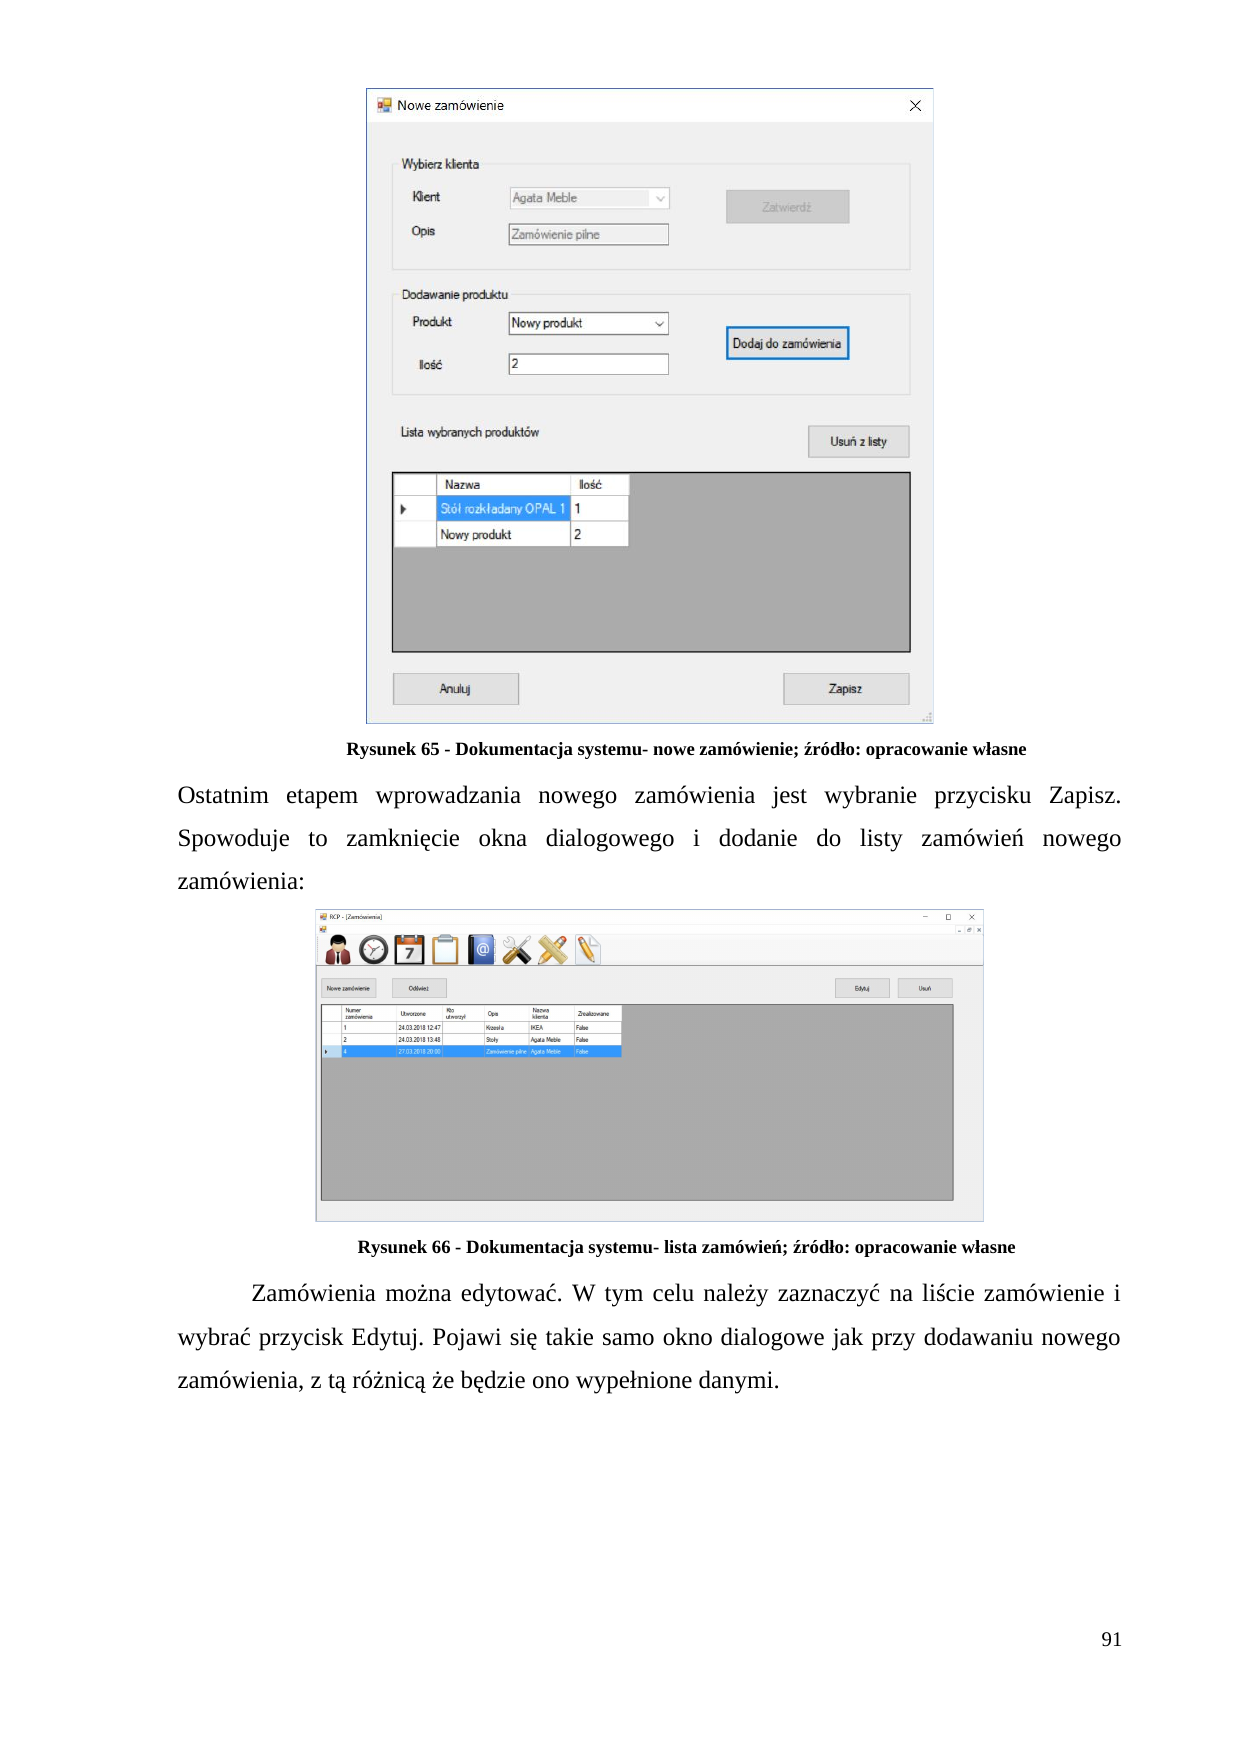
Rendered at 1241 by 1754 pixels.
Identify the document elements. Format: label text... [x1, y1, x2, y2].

text Rysunek 65 - Dokumentacja systemu- nowe zamówienie; źródło: opracowanie własne [177, 738, 1122, 759]
text Rysunek 66 - Dokumentacja systemu- lista zamówień; źródło: opracowanie własne [177, 1236, 1122, 1258]
text Ostatnim etapem wprowadzania nowego zamówienia jest wybranie przycisku Zapisz. Spowoduje to zamknięcie okna dialogowego i dodanie do listy zamówień nowego zamówienia: [177, 780, 1122, 895]
picture [315, 909, 984, 1222]
text Zamówienia można edytować. W tym celu należy zaznaczyć na liście zamówienie i wybrać przycisk Edytuj. Pojawi się takie samo okno dialogowe jak przy dodawaniu nowego zamówienia, z tą różnicą że będzie ono wypełnione danymi. [177, 1278, 1122, 1393]
picture [366, 88, 934, 724]
